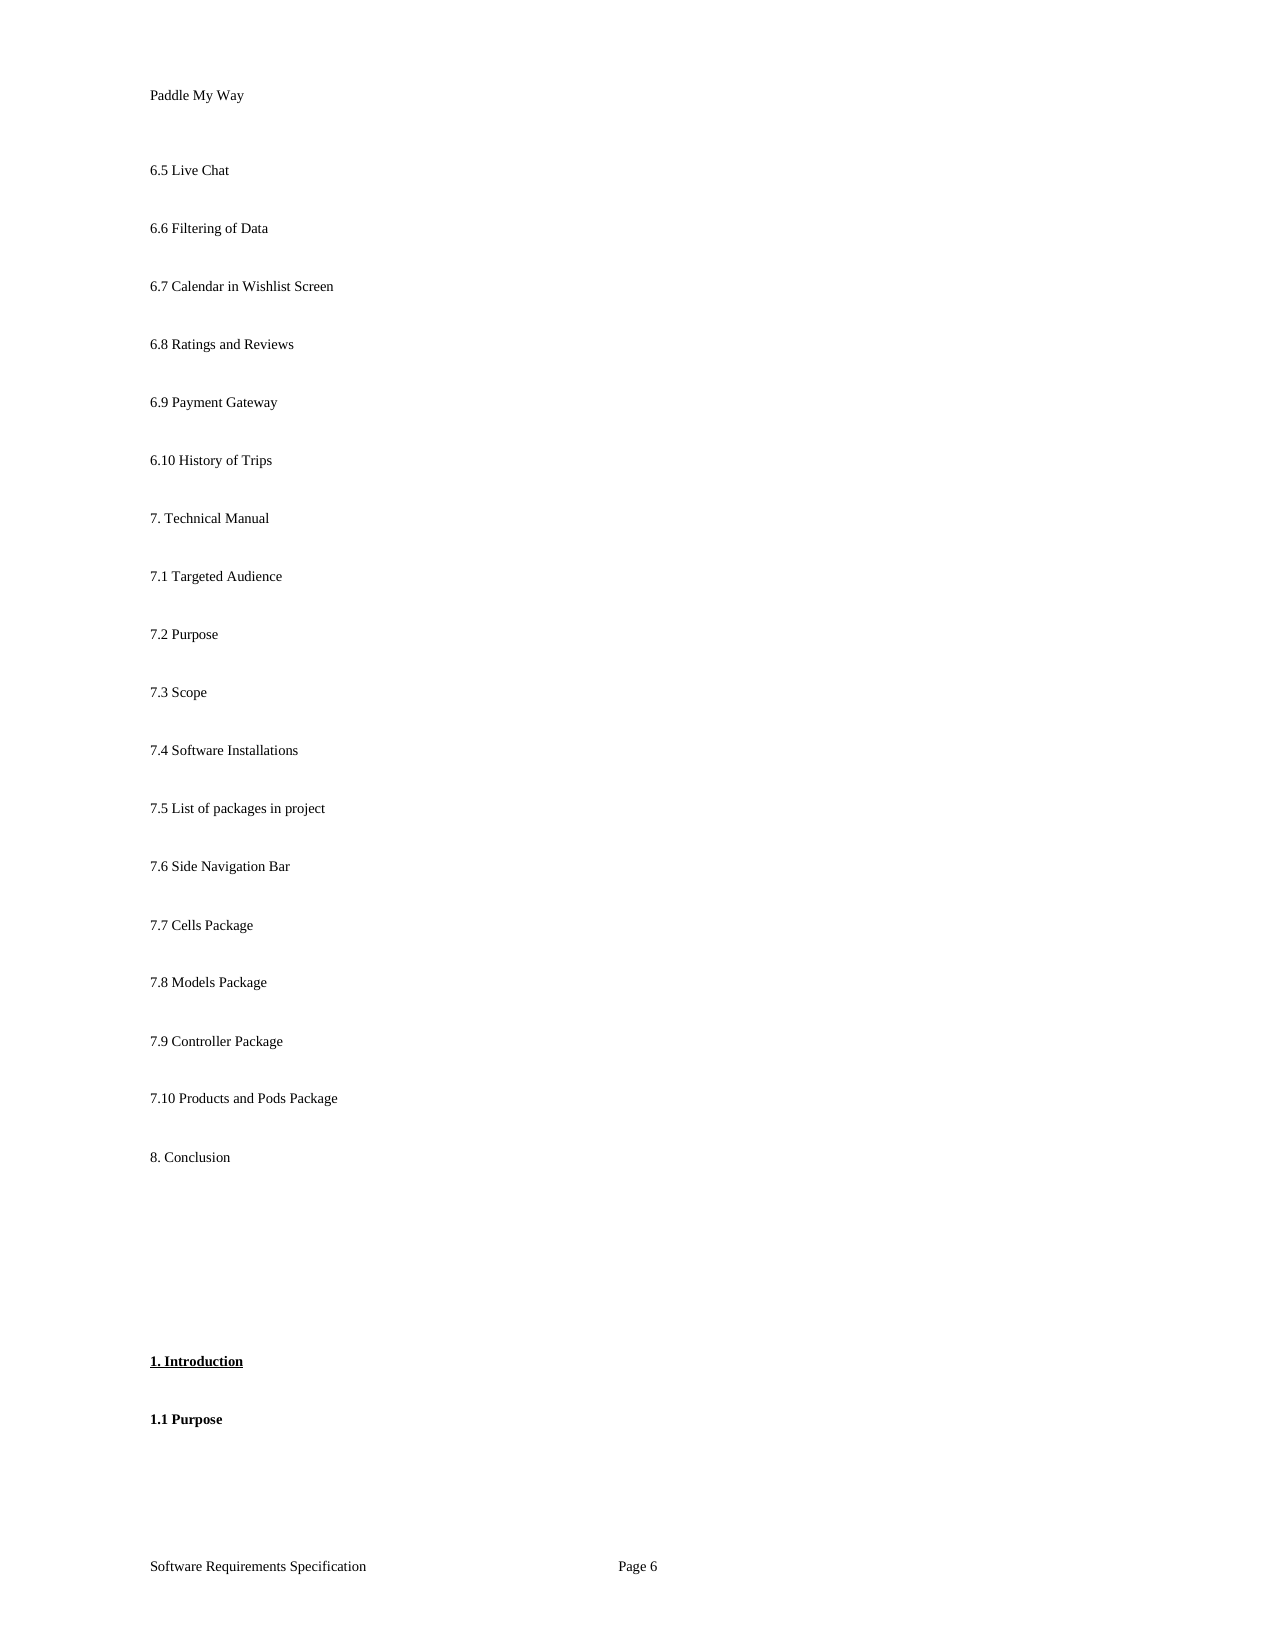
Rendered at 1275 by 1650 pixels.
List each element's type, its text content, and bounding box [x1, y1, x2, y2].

text 7.2 Purpose [150, 614, 1125, 643]
text 7.10 Products and Pods Package [150, 1078, 1125, 1107]
text 8. Conclusion [150, 1136, 1125, 1165]
text 7.8 Models Package [150, 962, 1125, 991]
text 7. Technical Manual [150, 498, 1125, 527]
text 6.10 History of Trips [150, 440, 1125, 469]
text 7.5 List of packages in project [150, 788, 1125, 817]
text 6.7 Calendar in Wishlist Screen [150, 266, 1125, 295]
text 6.5 Live Chat [150, 150, 1125, 179]
text 6.8 Ratings and Reviews [150, 324, 1125, 353]
text 7.7 Cells Package [150, 904, 1125, 933]
text 6.6 Filtering of Data [150, 208, 1125, 237]
text 6.9 Payment Gateway [150, 382, 1125, 411]
text 7.6 Side Navigation Bar [150, 846, 1125, 875]
text 1.1 Purpose [150, 1399, 1125, 1427]
text 7.4 Software Installations [150, 730, 1125, 759]
text 7.9 Controller Package [150, 1020, 1125, 1049]
text 7.3 Scope [150, 672, 1125, 701]
text 1. Introduction [150, 1341, 1125, 1369]
text 7.1 Targeted Audience [150, 556, 1125, 585]
